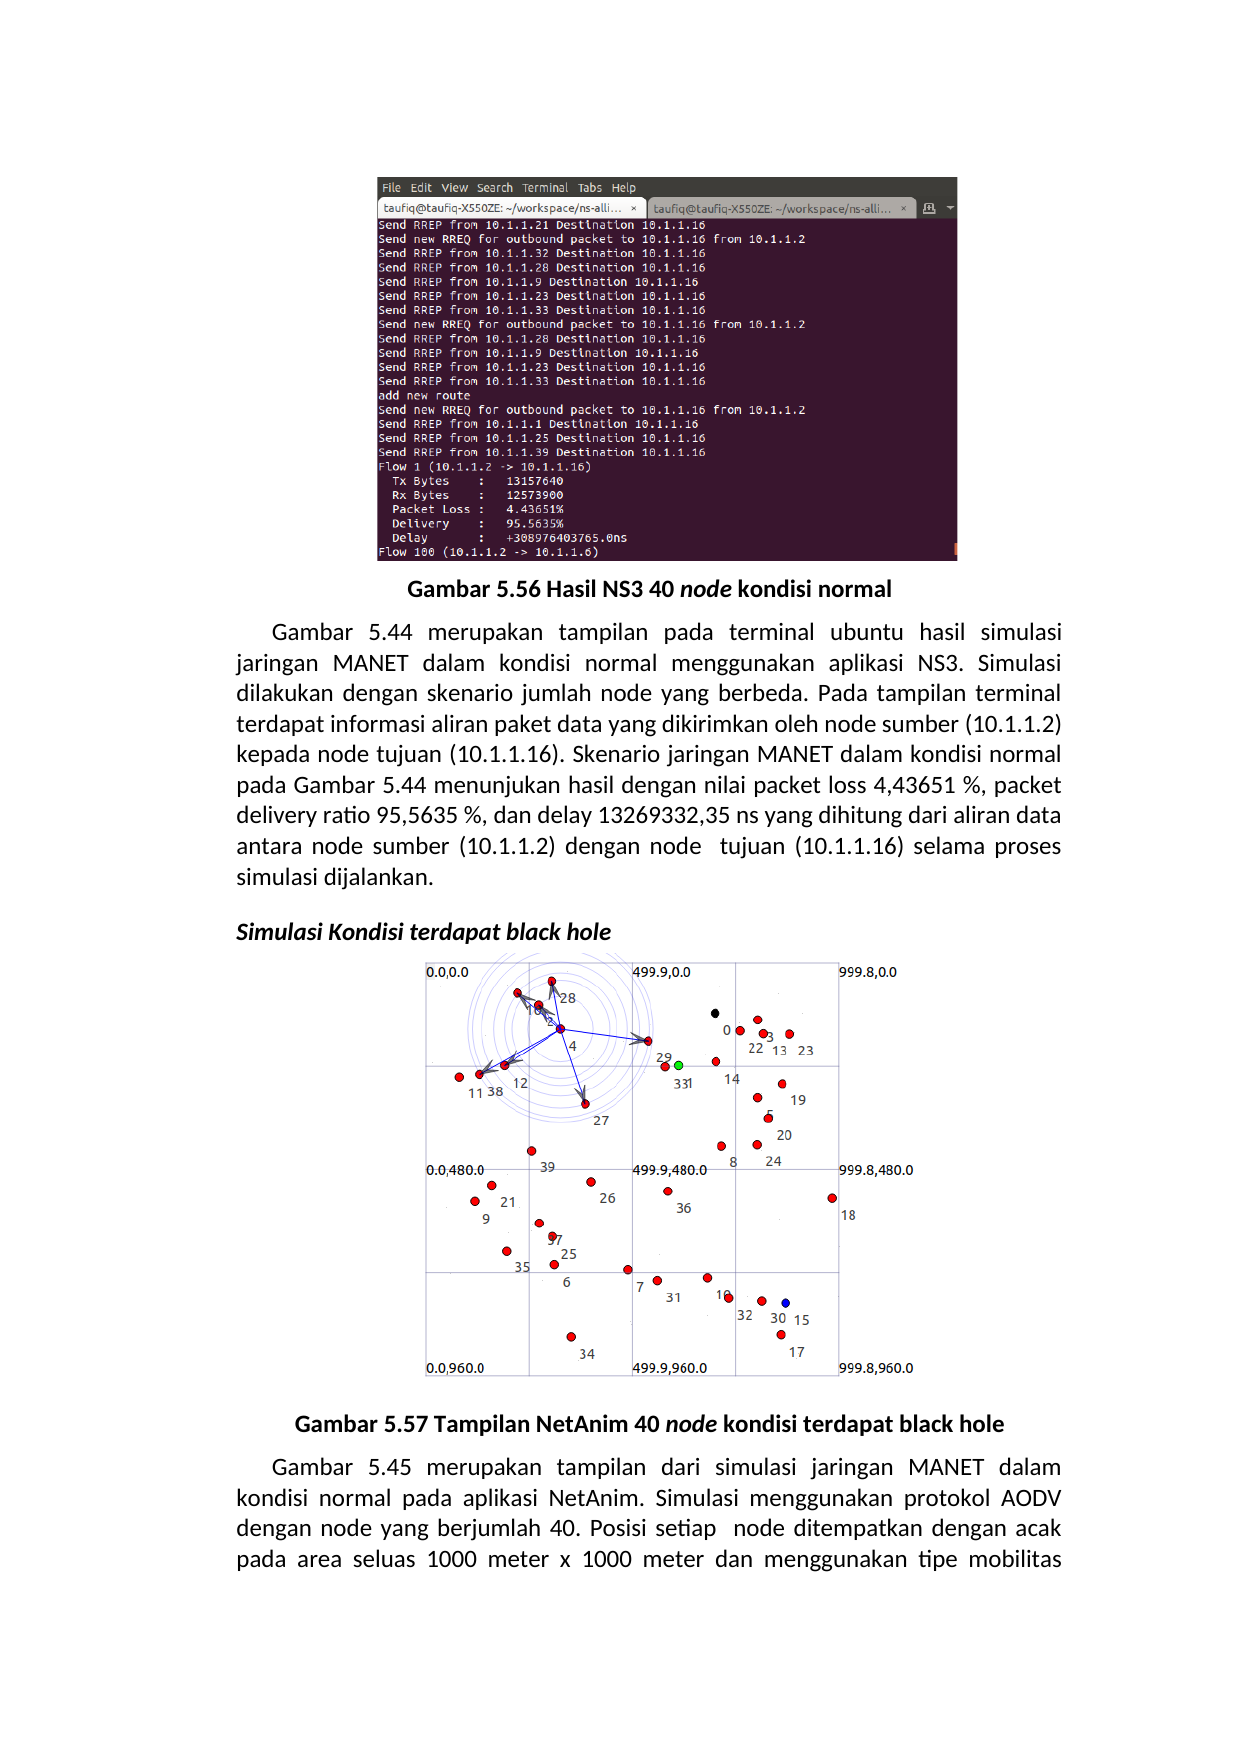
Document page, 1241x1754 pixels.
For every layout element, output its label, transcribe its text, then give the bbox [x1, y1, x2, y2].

subtitle Simulasi Kondisi terdapat black hole [236, 916, 1063, 947]
text Gambar 5.44 merupakan tampilan pada terminal ubuntu hasil simulasi jaringan MANET dalam kondisi normal menggunakan aplikasi NS3. Simulasi dilakukan dengan skenario jumlah node yang berbeda. Pada tampilan terminal terdapat informasi aliran paket data yang dikirimkan oleh node sumber (10.1.1.2) kepada node tujuan (10.1.1.16). Skenario jaringan MANET dalam kondisi normal pada Gambar 5.44 menunjukan hasil dengan nilai packet loss 4,43651 %, packet delivery ratio 95,5635 %, dan delay 13269332,35 ns yang dihitung dari aliran data antara node sumber (10.1.1.2) dengan node tujuan (10.1.1.16) selama proses simulasi dijalankan. [236, 617, 1063, 891]
picture [377, 177, 958, 561]
picture [414, 953, 920, 1396]
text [236, 1451, 1063, 1573]
